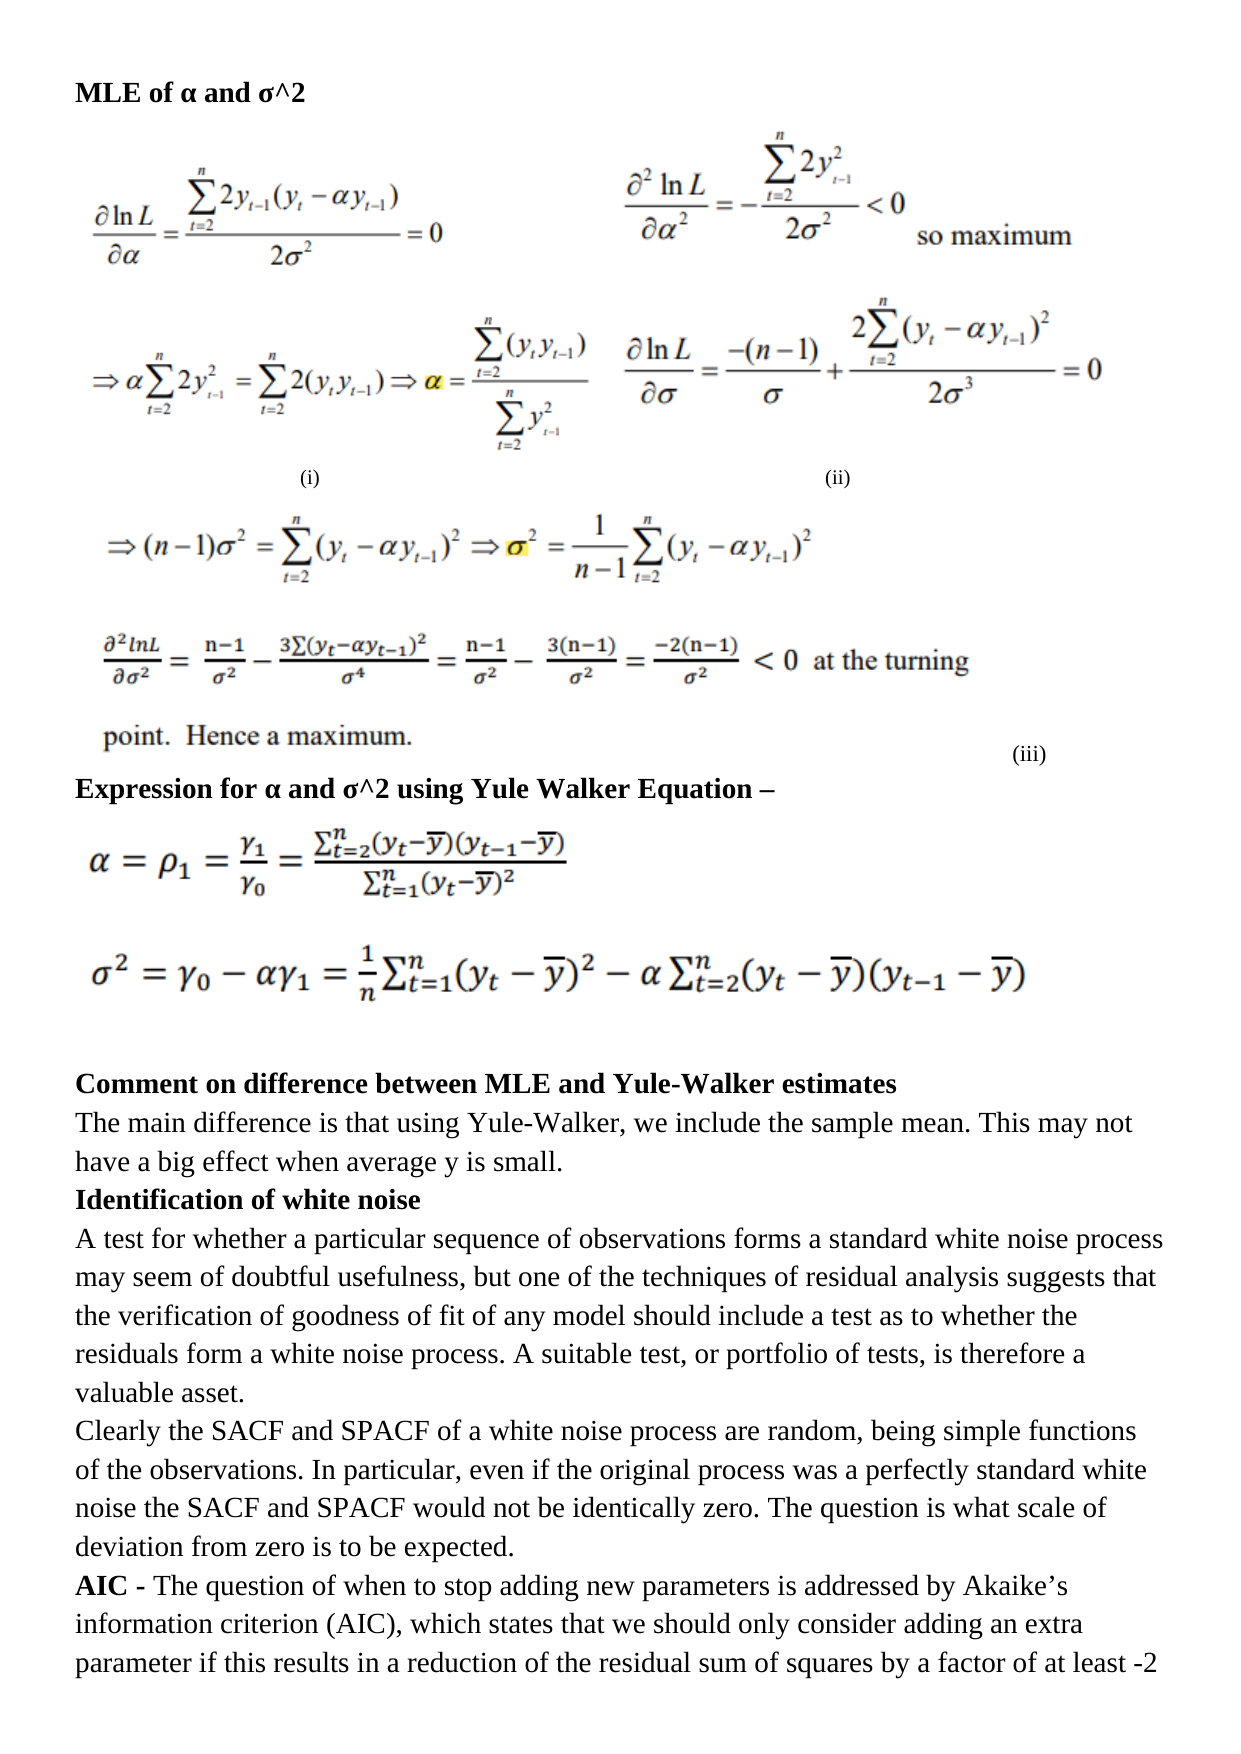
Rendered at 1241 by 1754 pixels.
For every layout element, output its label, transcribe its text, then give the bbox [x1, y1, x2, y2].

text A test for whether a particular sequence of observations forms a standard white noise process may seem of doubtful usefulness, but one of the techniques of residual analysis suggests that the verification of goodness of fit of any model should include a test as to whether the residuals form a white noise process. A suitable test, or portfolio of tests, is therefore a valuable asset. [75, 1221, 1165, 1408]
text MLE of α and σ^2 [75, 75, 1165, 108]
text (i) (ii) [225, 465, 1165, 489]
picture [75, 113, 1122, 461]
picture [75, 810, 1050, 1062]
text Expression for α and σ^2 using Yule Walker Equation – [75, 771, 1165, 805]
text Comment on difference between MLE and Yule-Walker estimates [75, 1067, 1165, 1100]
text The main difference is that using Yule-Walker, we include the sample mean. This may not have a big effect when average y is small. [75, 1105, 1165, 1177]
text Identification of white noise [75, 1182, 1165, 1216]
text Clearly the SACF and SPACF of a white noise process are random, being simple functions of the observations. In particular, even if the original process was a perfectly standard white noise the SACF and SPACF would not be identically zero. The question is what scale of deviation from zero is to be expected. [75, 1413, 1165, 1563]
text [75, 1568, 1165, 1678]
picture [75, 492, 1005, 762]
